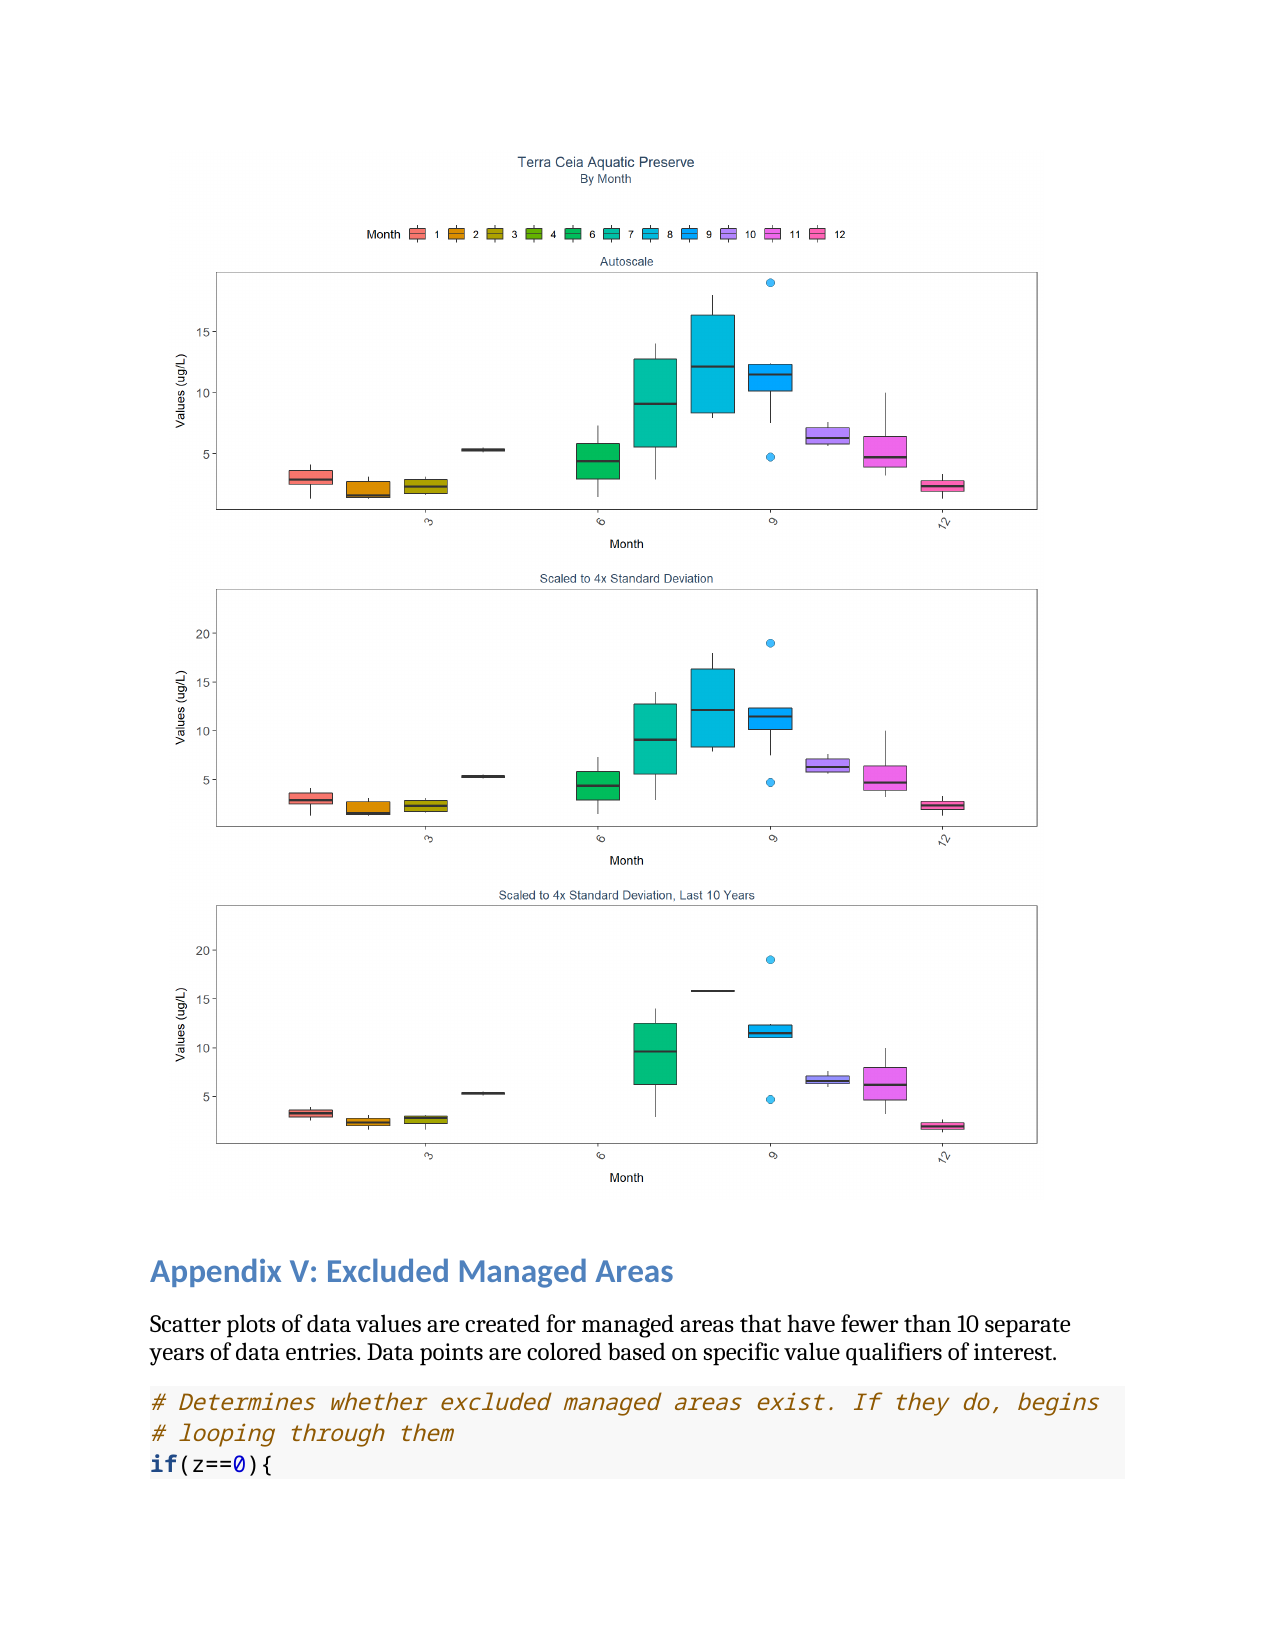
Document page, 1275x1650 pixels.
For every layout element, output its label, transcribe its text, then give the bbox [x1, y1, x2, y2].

subtitle Appendix V: Excluded Managed Areas [150, 1250, 1125, 1291]
picture [168, 150, 1044, 1200]
text Scatter plots of data values are created for managed areas that have fewer than 10 separate years of data entries. Data points are colored based on specific value qualifiers of interest. [150, 1309, 1125, 1367]
